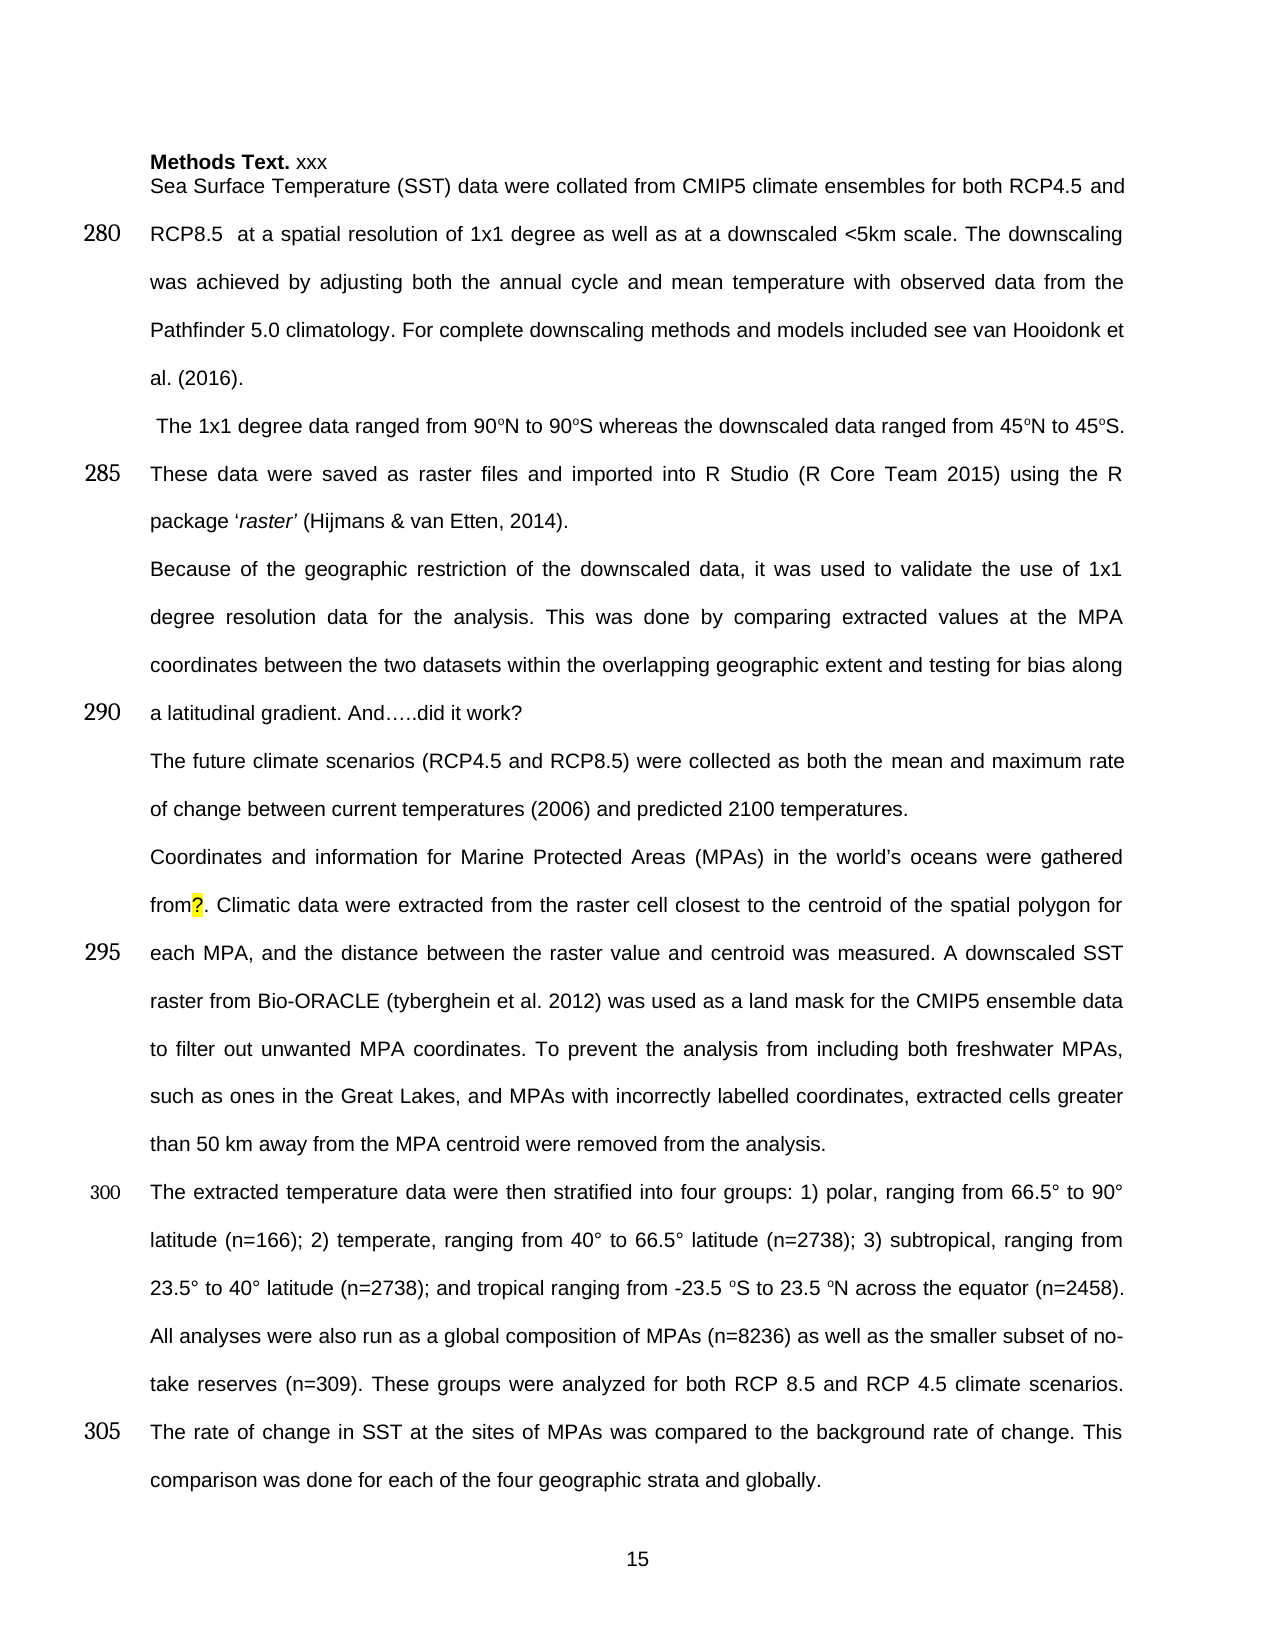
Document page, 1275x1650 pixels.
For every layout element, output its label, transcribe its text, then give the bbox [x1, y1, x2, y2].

text The 1x1 degree data ranged from 90oN to 90oS whereas the downscaled data ranged from 45oN to 45oS. These data were saved as raster files and imported into R Studio (R Core Team 2015) using the R package ‘raster’ (Hijmans & van Etten, 2014). [150, 413, 1125, 533]
text The extracted temperature data were then stratified into four groups: 1) polar, ranging from 66.5° to 90° latitude (n=166); 2) temperate, ranging from 40° to 66.5° latitude (n=2738); 3) subtropical, ranging from 23.5° to 40° latitude (n=2738); and tropical ranging from -23.5 oS to 23.5 oN across the equator (n=2458). All analyses were also run as a global composition of MPAs (n=8236) as well as the smaller subset of no-take reserves (n=309). These groups were analyzed for both RCP 8.5 and RCP 4.5 climate scenarios. The rate of change in SST at the sites of MPAs was compared to the background rate of change. This comparison was done for each of the four geographic strata and globally. [150, 1180, 1125, 1492]
text Coordinates and information for Marine Protected Areas (MPAs) in the world’s oceans were gathered from?. Climatic data were extracted from the raster cell closest to the centroid of the spatial polygon for each MPA, and the distance between the raster value and centroid was measured. A downscaled SST raster from Bio-ORACLE (tyberghein et al. 2012) was used as a land mask for the CMIP5 ensemble data to filter out unwanted MPA coordinates. To prevent the analysis from including both freshwater MPAs, such as ones in the Great Lakes, and MPAs with incorrectly labelled coordinates, extracted cells greater than 50 km away from the MPA centroid were removed from the analysis. [150, 845, 1125, 1156]
text Sea Surface Temperature (SST) data were collated from CMIP5 climate ensembles for both RCP4.5 d RCP8. at a spatial resolution of 1x1 degree as well as at a downscaled <5km scale. [150, 174, 1125, 389]
text Methods Text. xxx [150, 150, 1125, 174]
text The future climate scenarios (RCP4.5 and RCP8.5) were collected as both the mean and maximum rate of change between current temperatures (2006) and predicted 2100 temperatures. [150, 749, 1125, 821]
text Because of the geographic restriction of the downscaled data, it was used to validate the use of 1x1 degree resolution data for the analysis. This was done by comparing extracted values at the MPA coordinates between the two datasets within the overlapping geographic extent and testing for bias along a latitudinal gradient. And…..did it work? [150, 557, 1125, 725]
